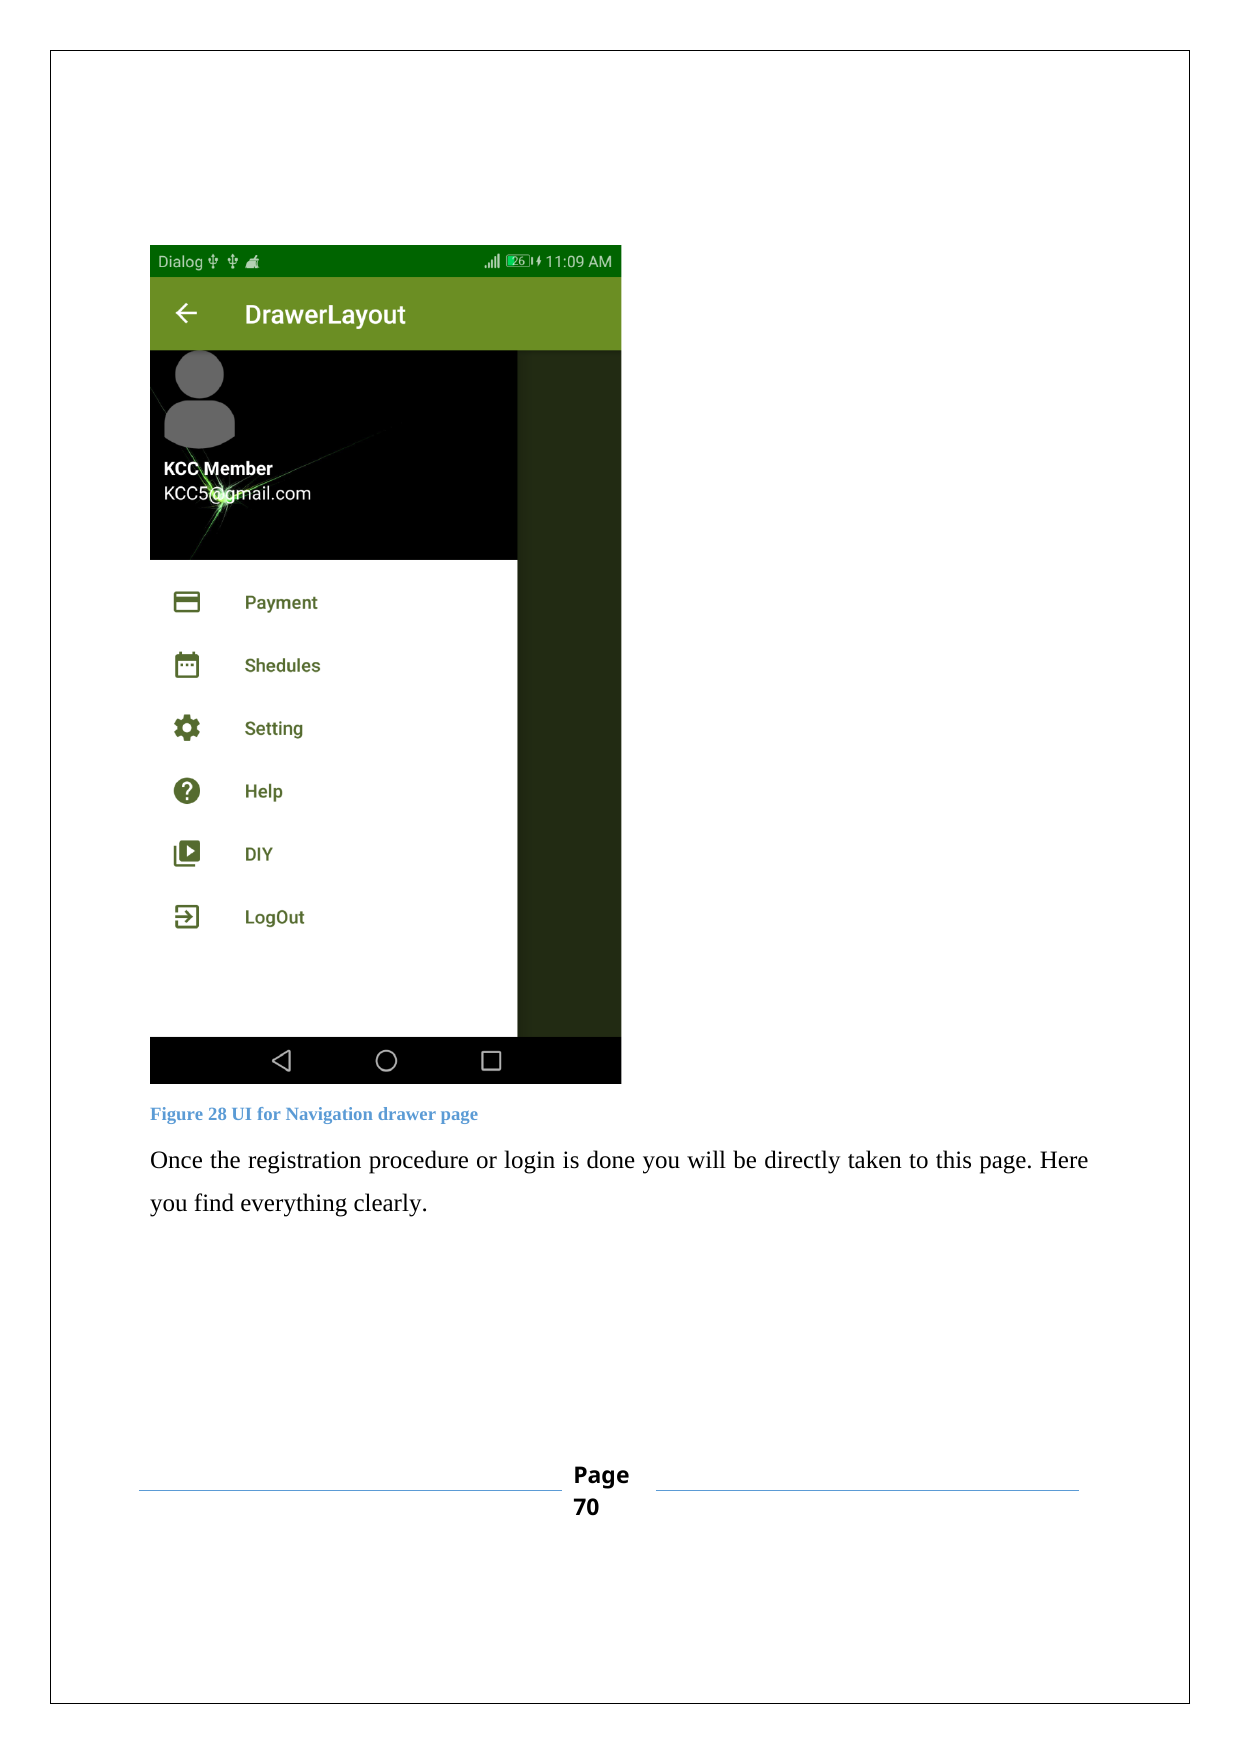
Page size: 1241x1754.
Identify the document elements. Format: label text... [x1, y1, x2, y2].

picture [150, 245, 622, 1084]
text Once the registration procedure or login is done you will be directly taken to this page. Here you find everything clearly. [150, 1145, 1090, 1217]
text Figure 28 UI for Navigation drawer page [150, 1102, 1090, 1124]
